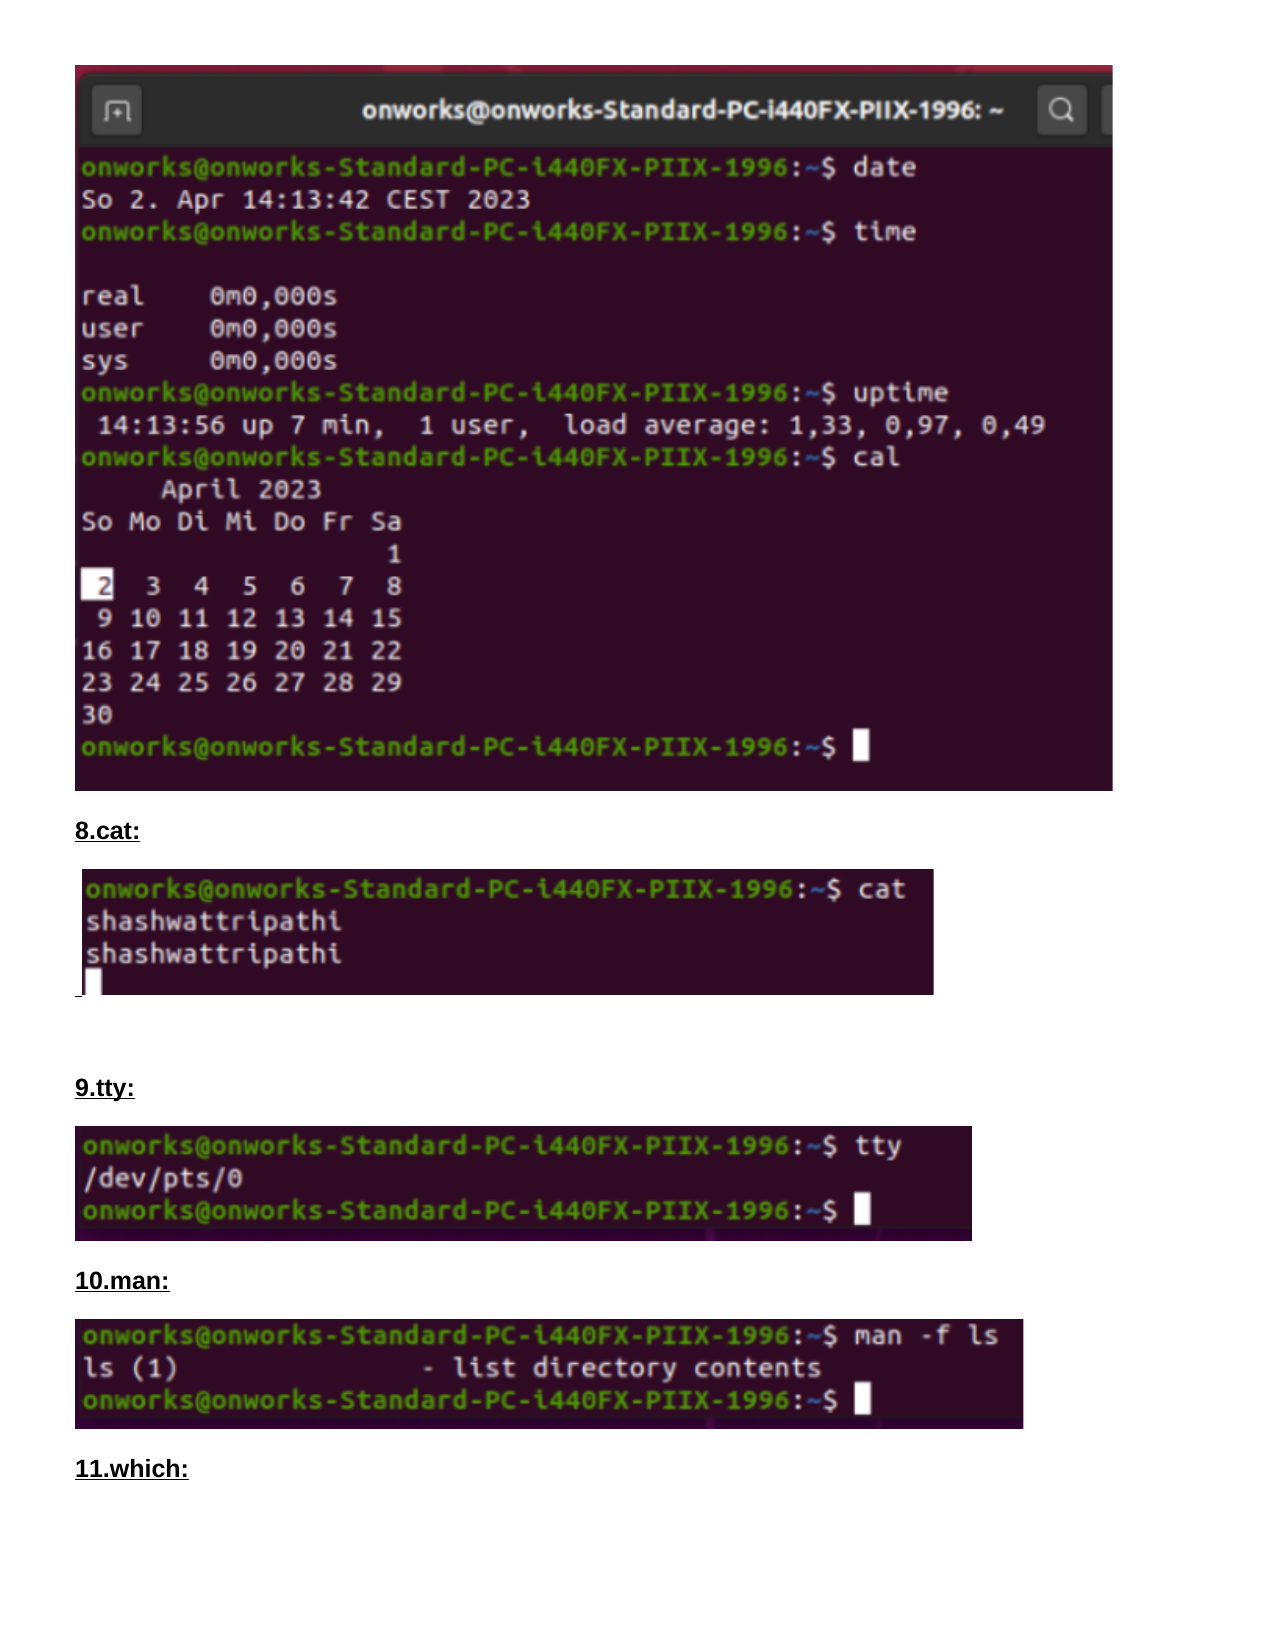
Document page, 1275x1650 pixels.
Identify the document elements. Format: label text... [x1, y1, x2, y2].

picture [75, 65, 1113, 791]
picture [75, 1319, 1024, 1429]
text 10.man: [75, 1266, 1200, 1295]
picture [75, 1126, 972, 1241]
text 9.tty: [75, 1073, 1200, 1102]
text 11.which: [75, 1454, 1200, 1483]
text 8.cat: [75, 816, 1200, 844]
picture [82, 869, 934, 995]
